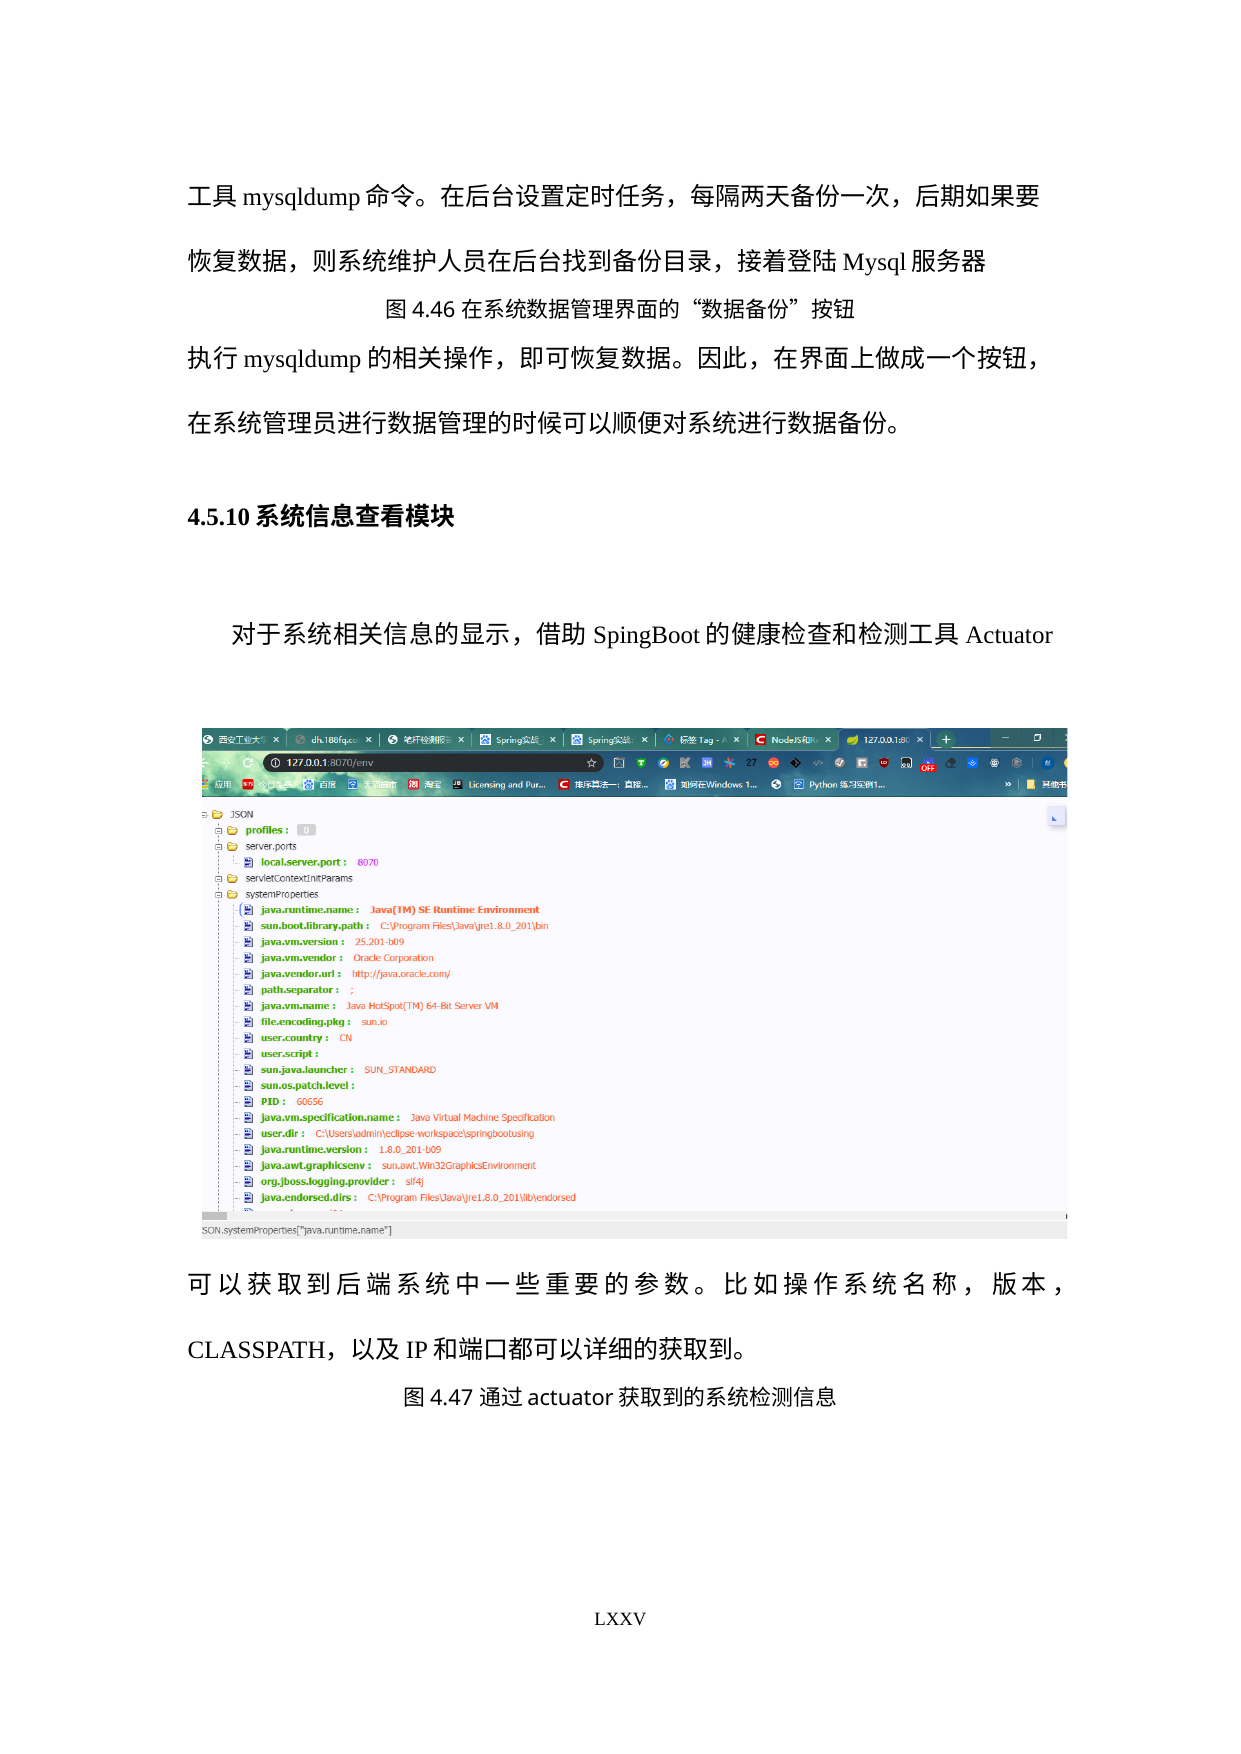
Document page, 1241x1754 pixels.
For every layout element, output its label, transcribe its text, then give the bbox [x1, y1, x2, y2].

text 图4.47 通过actuator获取到的系统检测信息 [187, 1380, 1053, 1413]
picture [202, 728, 1068, 1239]
text 执行mysqldump的相关操作，即可恢复数据。因此，在界面上做成一个按钮，在系统管理员进行数据管理的时候可以顺便对系统进行数据备份。 [187, 324, 1053, 454]
text 基于B/S的高校实验设备管理系统是基于MYSQL的数据库类信息管理系统，因此需要不定时对系统的数据进行备份，其备份思路在于：使用Mysql的备份工具mysqldump命令。在后台设置定时任务，每隔两天备份一次，后期如果要恢复数据，则系统维护人员在后台找到备份目录，接着登陆Mysql服务器 [187, 162, 1053, 292]
text 图4.46 在系统数据管理界面的“数据备份”按钮 [187, 292, 1053, 324]
subtitle 4.5.10系统信息查看模块 [187, 482, 1053, 547]
